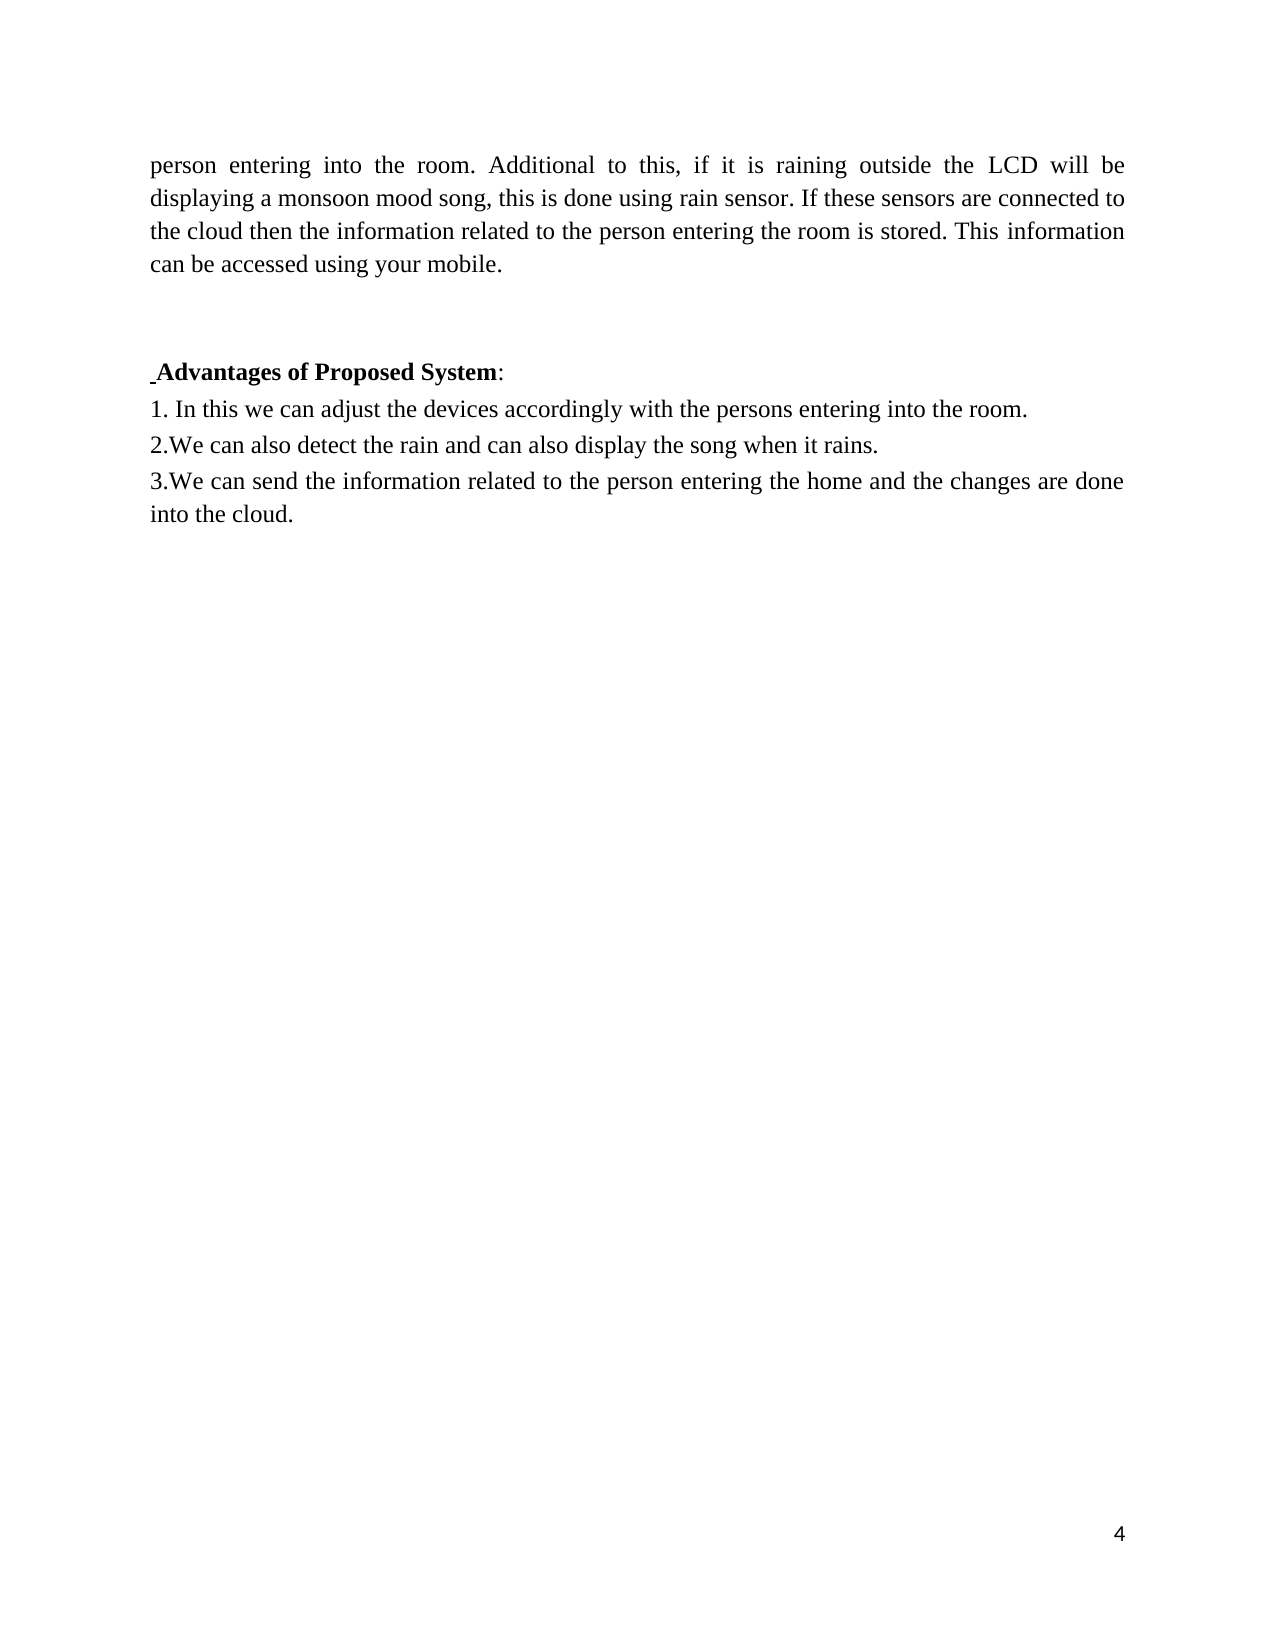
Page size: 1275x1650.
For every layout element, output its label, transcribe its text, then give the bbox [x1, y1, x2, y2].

text 1. In this we can adjust the devices accordingly with the persons entering into the room. [150, 394, 1125, 422]
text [150, 150, 1125, 278]
text 3.We can send the information related to the person entering the home and the changes are done into the cloud. [150, 466, 1125, 528]
text 2.We can also detect the rain and can also display the song when it rains. [150, 430, 1125, 458]
text Advantages of Proposed System: [150, 357, 1125, 386]
